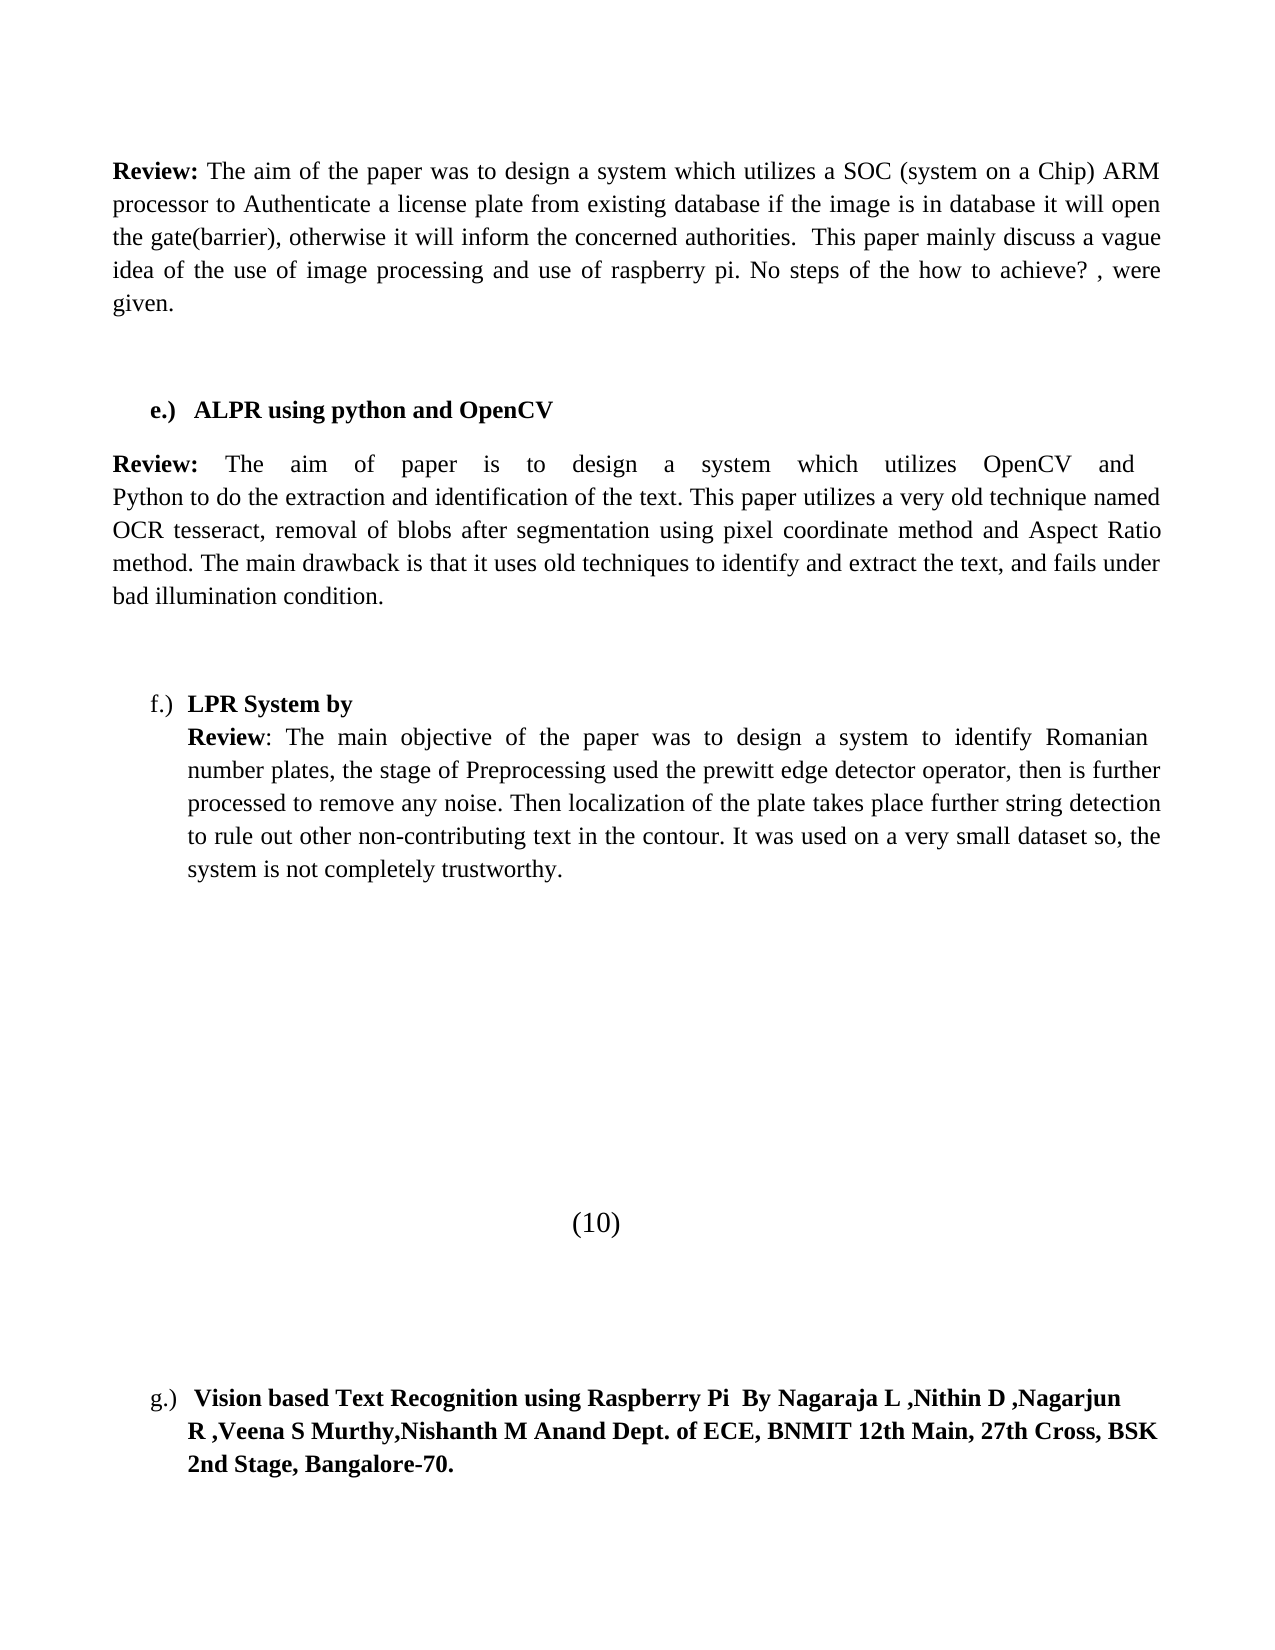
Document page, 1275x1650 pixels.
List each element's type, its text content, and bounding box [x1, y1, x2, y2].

list Vision based Text Recognition using Raspberry Pi By Nagaraja L ,Nithin D ,Nagarjun R ,Veena S Murthy,Nishanth M Anand Dept. of ECE, BNMIT 12th Main, 27th Cross, BSK 2nd Stage, Bangalore-70. [150, 1383, 1162, 1478]
text Review: The aim of the paper was to design a system which utilizes a SOC (system on a Chip) ARM processor to Authenticate a license plate from existing database if the image is in database it will open the gate(barrier), otherwise it will inform the concerned authorities. This paper mainly discuss a vague idea of the use of image processing and use of raspberry pi. No steps of the how to achieve? , were given. [112, 156, 1162, 317]
text Review: The aim of paper is to design a system which utilizes OpenCV and Python to do the extraction and identification of the text. This paper utilizes a very old technique named OCR tesseract, removal of blobs after segmentation using pixel coordinate method and Aspect Ratio method. The main drawback is that it uses old techniques to identify and extract the text, and fails under bad illumination condition. [112, 449, 1162, 610]
text (10) [112, 1205, 1162, 1238]
list LPR System by [150, 689, 1162, 718]
list ALPR using python and OpenCV [150, 396, 1162, 424]
list Review: The main objective of the paper was to design a system to identify Romanian number plates, the stage of Preprocessing used the prewitt edge detector operator, then is further processed to remove any noise. Then localization of the plate takes place further string detection to rule out other non-contributing text in the contour. It was used on a very small dataset so, the system is not completely trustworthy. [187, 722, 1162, 883]
